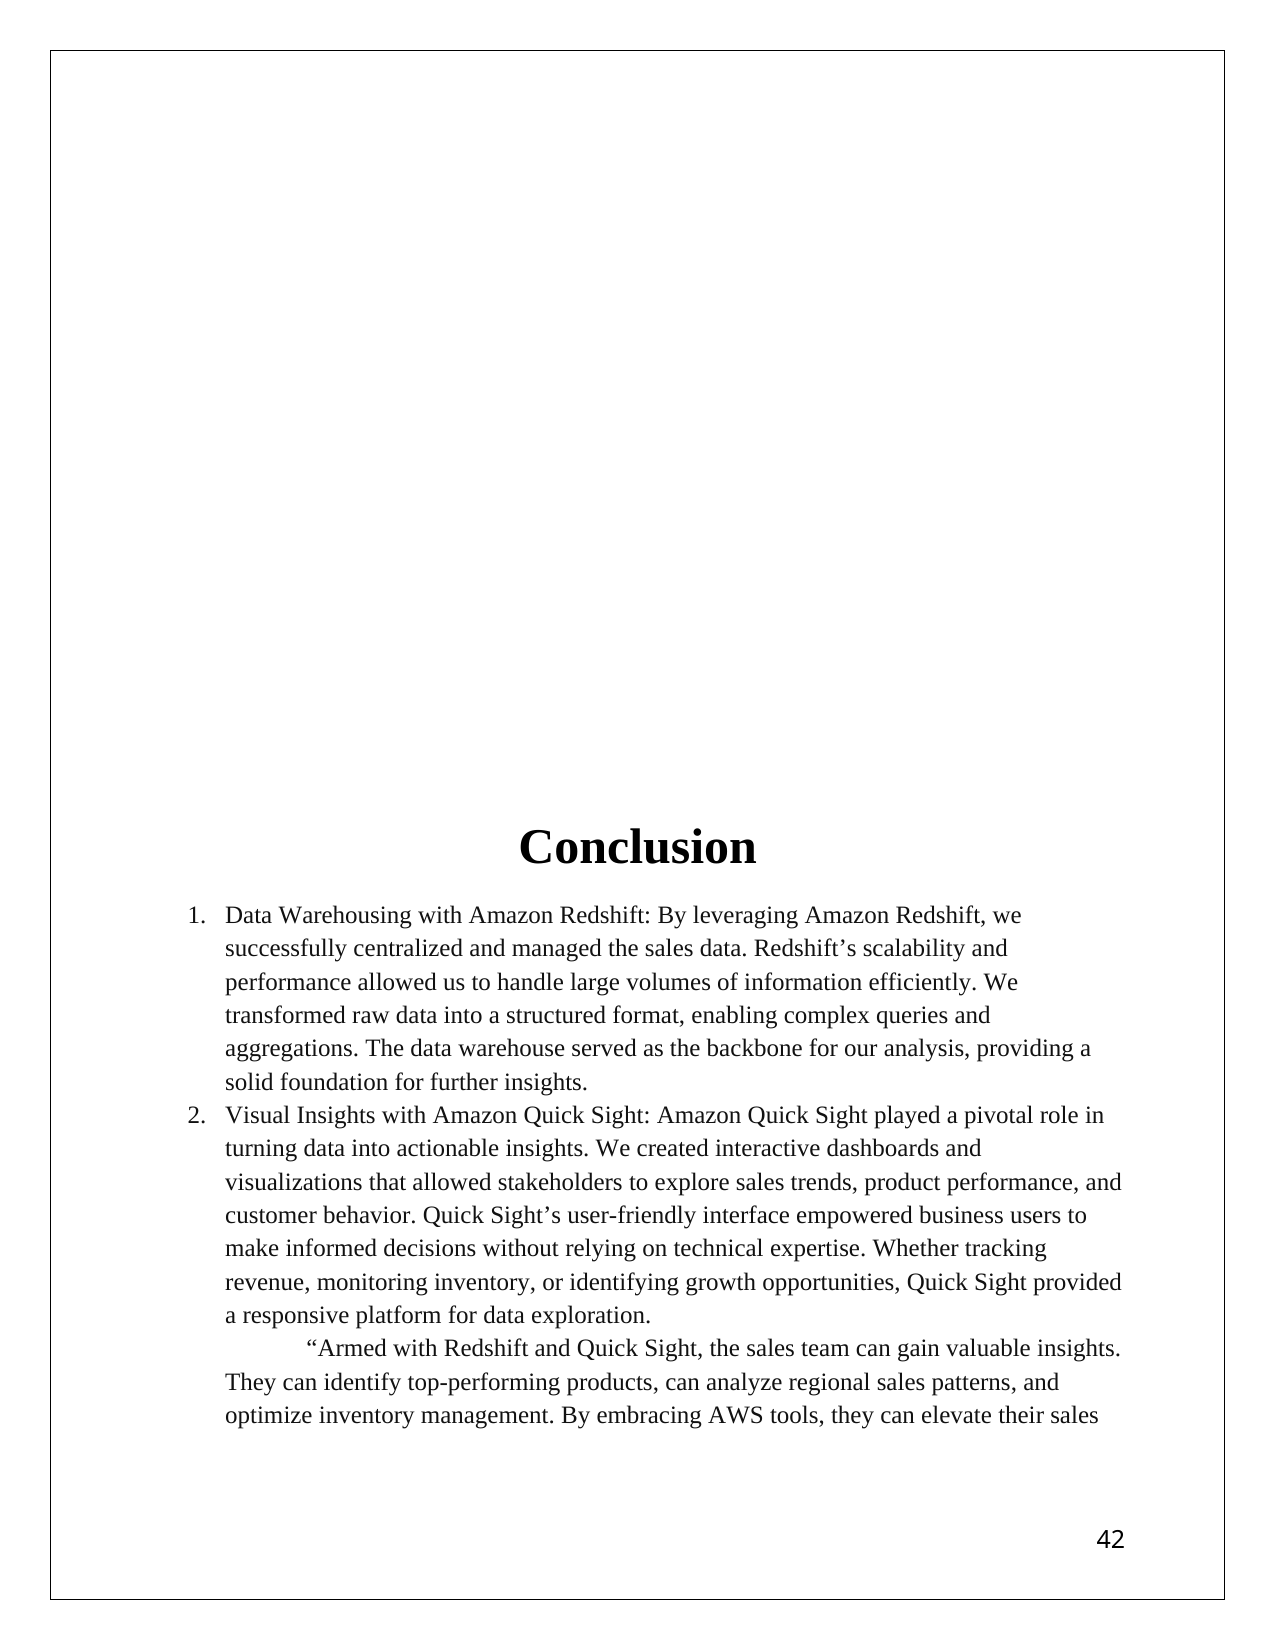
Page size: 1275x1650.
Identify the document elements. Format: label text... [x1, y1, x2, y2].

list Data Warehousing with Amazon Redshift: By leveraging Amazon Redshift, we successfully centralized and managed the sales data. Redshift’s scalability and performance allowed us to handle large volumes of information efficiently. We transformed raw data into a structured format, enabling complex queries and aggregations. The data warehouse served as the backbone for our analysis, providing a solid foundation for further insights. [187, 900, 1125, 1095]
text Conclusion [150, 817, 1125, 874]
list Visual Insights with Amazon Quick Sight: Amazon Quick Sight played a pivotal role in turning data into actionable insights. We created interactive dashboards and visualizations that allowed stakeholders to explore sales trends, product performance, and customer behavior. Quick Sight’s user-friendly interface empowered business users to make informed decisions without relying on technical expertise. Whether tracking revenue, monitoring inventory, or identifying growth opportunities, Quick Sight provided a responsive platform for data exploration. [187, 1100, 1125, 1329]
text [225, 1333, 1125, 1429]
